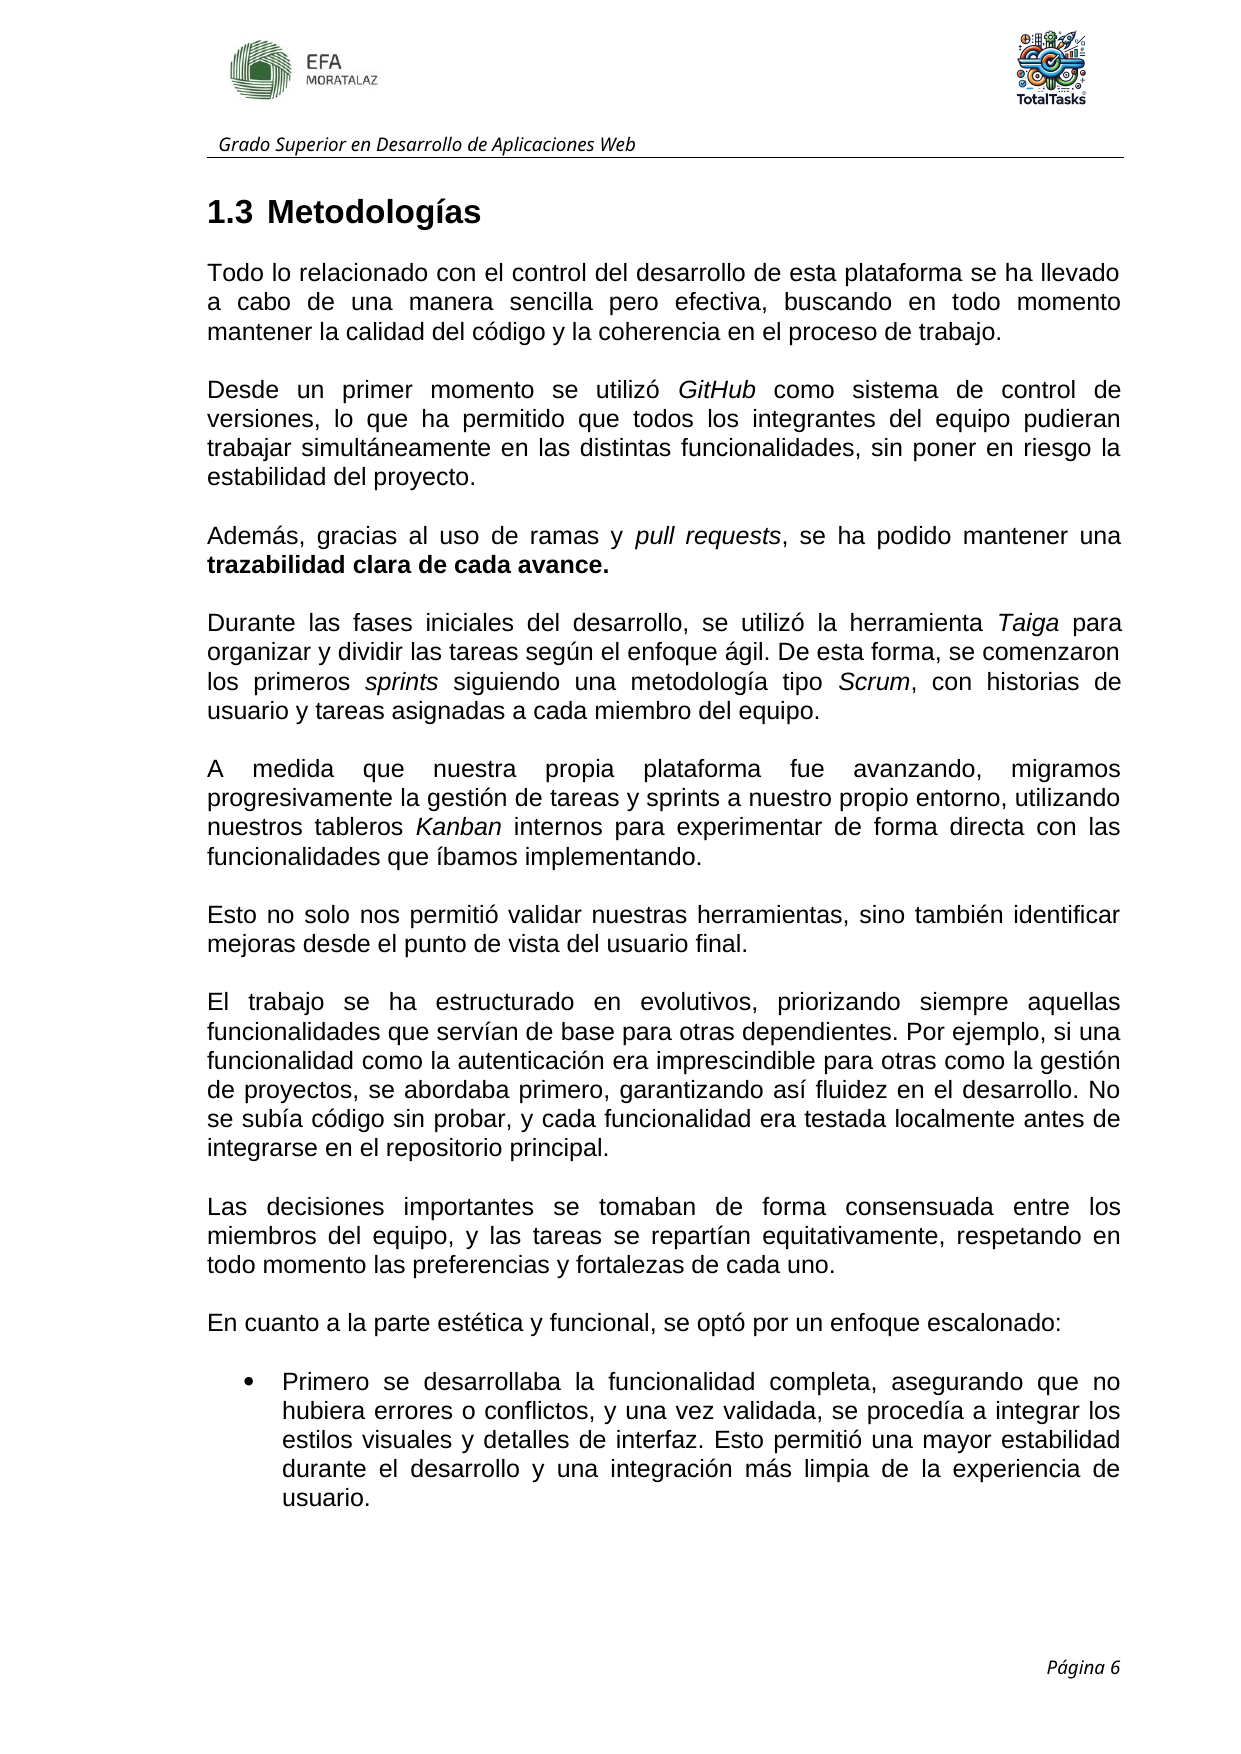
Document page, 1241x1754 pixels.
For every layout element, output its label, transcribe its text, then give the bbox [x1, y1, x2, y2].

list Primero se desarrollaba la funcionalidad completa, asegurando que no hubiera errores o conflictos, y una vez validada, se procedía a integrar los estilos visuales y detalles de interfaz. Esto permitió una mayor estabilidad durante el desarrollo y una integración más limpia de la experiencia de usuario. [244, 1367, 1122, 1512]
text Además, gracias al uso de ramas y pull requests, se ha podido mantener una trazabilidad clara de cada avance. [207, 521, 1122, 579]
text Esto no solo nos permitió validar nuestras herramientas, sino también identificar mejoras desde el punto de vista del usuario final. [207, 900, 1122, 958]
text El trabajo se ha estructurado en evolutivos, priorizando siempre aquellas funcionalidades que servían de base para otras dependientes. Por ejemplo, si una funcionalidad como la autenticación era imprescindible para otras como la gestión de proyectos, se abordaba primero, garantizando así fluidez en el desarrollo. No se subía código sin probar, y cada funcionalidad era testada localmente antes de integrarse en el repositorio principal. [207, 987, 1122, 1162]
picture [1000, 18, 1103, 120]
text Las decisiones importantes se tomaban de forma consensuada entre los miembros del equipo, y las tareas se repartían equitativamente, respetando en todo momento las preferencias y fortalezas de cada uno. [207, 1192, 1122, 1279]
picture [206, 21, 410, 117]
subtitle Metodologías [207, 200, 1122, 229]
text Desde un primer momento se utilizó GitHub como sistema de control de versiones, lo que ha permitido que todos los integrantes del equipo pudieran trabajar simultáneamente en las distintas funcionalidades, sin poner en riesgo la estabilidad del proyecto. [207, 375, 1122, 492]
text Durante las fases iniciales del desarrollo, se utilizó la herramienta Taiga para organizar y dividir las tareas según el enfoque ágil. De esta forma, se comenzaron los primeros sprints siguiendo una metodología tipo Scrum, con historias de usuario y tareas asignadas a cada miembro del equipo. [207, 608, 1122, 725]
text Todo lo relacionado con el control del desarrollo de esta plataforma se ha llevado a cabo de una manera sencilla pero efectiva, buscando en todo momento mantener la calidad del código y la coherencia en el proceso de trabajo. [207, 258, 1122, 346]
text En cuanto a la parte estética y funcional, se optó por un enfoque escalonado: [207, 1308, 1122, 1337]
text A medida que nuestra propia plataforma fue avanzando, migramos progresivamente la gestión de tareas y sprints a nuestro propio entorno, utilizando nuestros tableros Kanban internos para experimentar de forma directa con las funcionalidades que íbamos implementando. [207, 754, 1122, 871]
